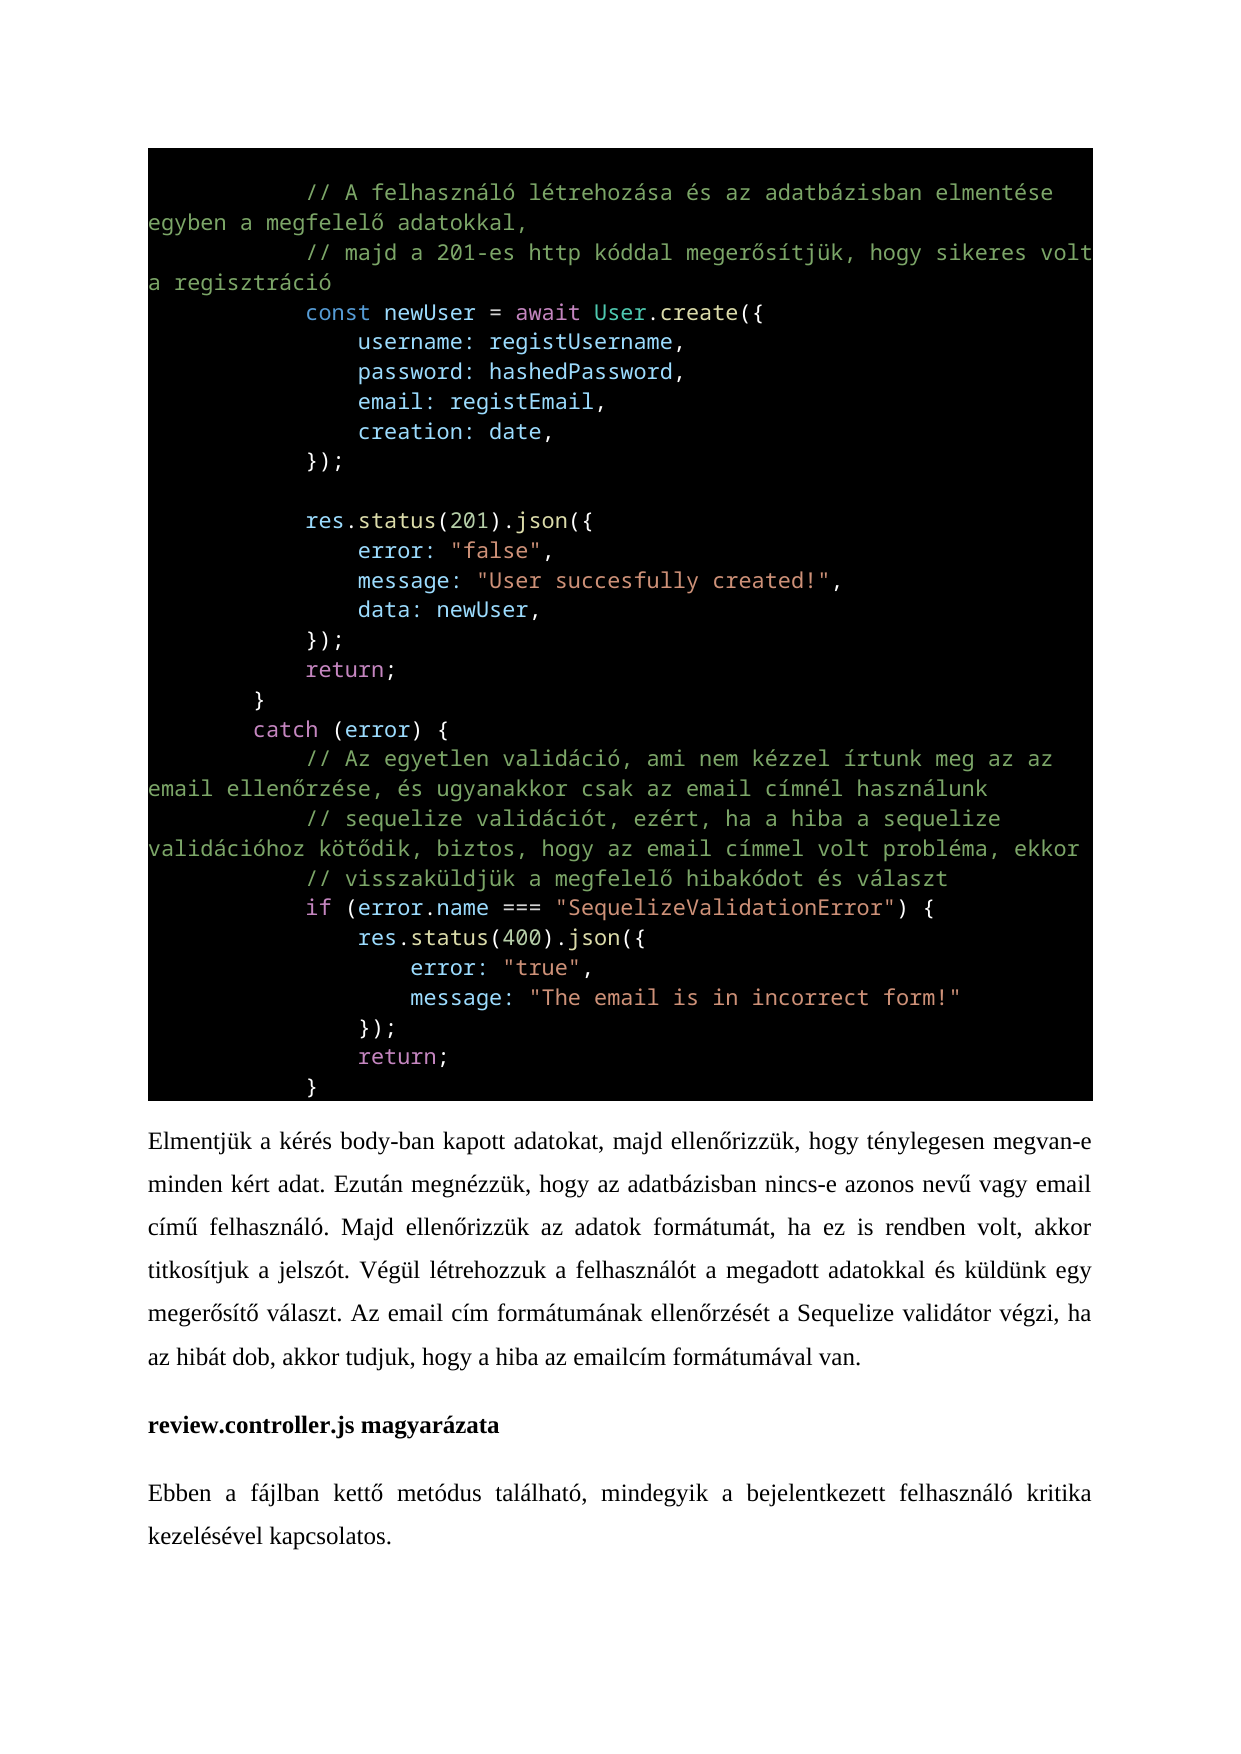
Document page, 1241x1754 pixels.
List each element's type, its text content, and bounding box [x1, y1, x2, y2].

text message: "User succesfully created!", [148, 565, 1093, 594]
text // Az egyetlen validáció, ami nem kézzel írtunk meg az az email ellenőrzése, és ugyanakkor csak az email címnél használunk [148, 743, 1093, 803]
text res.status(400).json({ [148, 922, 1093, 952]
text // sequelize validációt, ezért, ha a hiba a sequelize validációhoz kötődik, biztos, hogy az email címmel volt probléma, ekkor [148, 803, 1093, 863]
text message: "The email is in incorrect form!" [148, 982, 1093, 1012]
text Ebben a fájlban kettő metódus található, mindegyik a bejelentkezett felhasználó kritika kezelésével kapcsolatos. [148, 1478, 1093, 1550]
text error: "false", [148, 535, 1093, 565]
text // visszaküldjük a megfelelő hibakódot és választ [148, 863, 1093, 892]
text // A felhasználó létrehozása és az adatbázisban elmentése egyben a megfelelő adatokkal, [148, 177, 1093, 237]
text return; [148, 654, 1093, 684]
text res.status(201).json({ [148, 505, 1093, 535]
text }); [148, 446, 1093, 475]
text if (error.name === "SequelizeValidationError") { [148, 892, 1093, 922]
text review.controller.js magyarázata [148, 1410, 1093, 1438]
text error: "true", [148, 952, 1093, 982]
text } [148, 684, 1093, 714]
text catch (error) { [148, 714, 1093, 743]
text }); [148, 624, 1093, 654]
text Elmentjük a kérés body-ban kapott adatokat, majd ellenőrizzük, hogy ténylegesen megvan-e minden kért adat. Ezután megnézzük, hogy az adatbázisban nincs-e azonos nevű vagy email című felhasználó. Majd ellenőrizzük az adatok formátumát, ha ez is rendben volt, akkor titkosítjuk a jelszót. Végül létrehozzuk a felhasználót a megadott adatokkal és küldünk egy megerősítő választ. Az email cím formátumának ellenőrzését a Sequelize validátor végzi, ha az hibát dob, akkor tudjuk, hogy a hiba az emailcím formátumával van. [148, 1126, 1093, 1370]
text data: newUser, [148, 594, 1093, 624]
text const newUser = await User.create({ [148, 297, 1093, 326]
text creation: date, [148, 416, 1093, 446]
text username: registUsername, [148, 326, 1093, 356]
text email: registEmail, [148, 386, 1093, 416]
text password: hashedPassword, [148, 356, 1093, 386]
text return; [148, 1041, 1093, 1071]
text }); [148, 1012, 1093, 1041]
text } [148, 1071, 1093, 1101]
text // majd a 201-es http kóddal megerősítjük, hogy sikeres volt a regisztráció [148, 237, 1093, 297]
